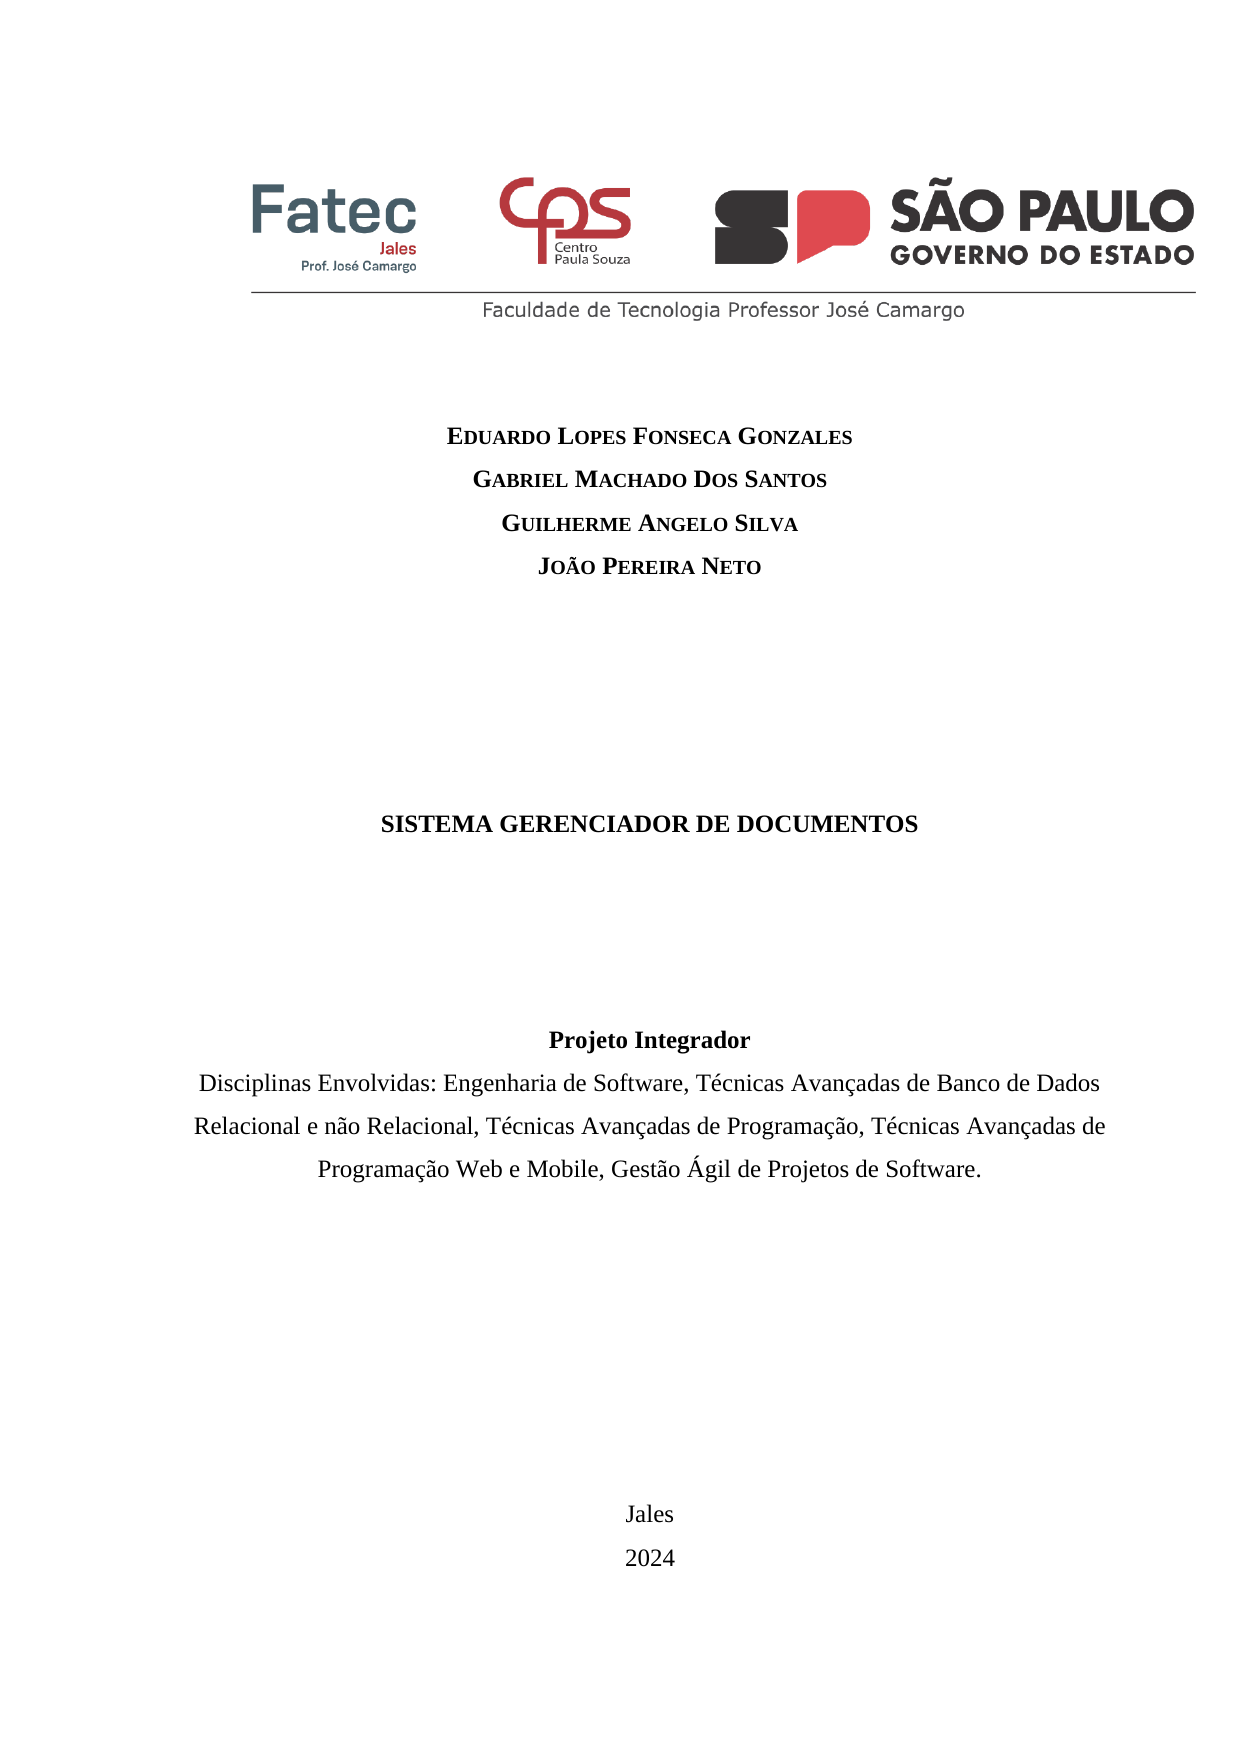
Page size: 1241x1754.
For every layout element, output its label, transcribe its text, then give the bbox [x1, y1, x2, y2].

text Gabriel Machado Dos Santos [177, 464, 1122, 493]
text Jales [177, 1499, 1122, 1528]
text João Pereira Neto [177, 551, 1122, 579]
text Disciplinas Envolvidas: Engenharia de Software, Técnicas Avançadas de Banco de Dados Relacional e não Relacional, Técnicas Avançadas de Programação, Técnicas Avançadas de Programação Web e Mobile, Gestão Ágil de Projetos de Software. [177, 1068, 1122, 1183]
text SISTEMA GERENCIADOR DE DOCUMENTOS [177, 809, 1122, 838]
text Projeto Integrador [177, 1025, 1122, 1054]
text Eduardo Lopes Fonseca Gonzales [177, 421, 1122, 450]
picture [251, 177, 1196, 321]
text 2024 [177, 1543, 1122, 1571]
text Guilherme Angelo Silva [177, 508, 1122, 536]
